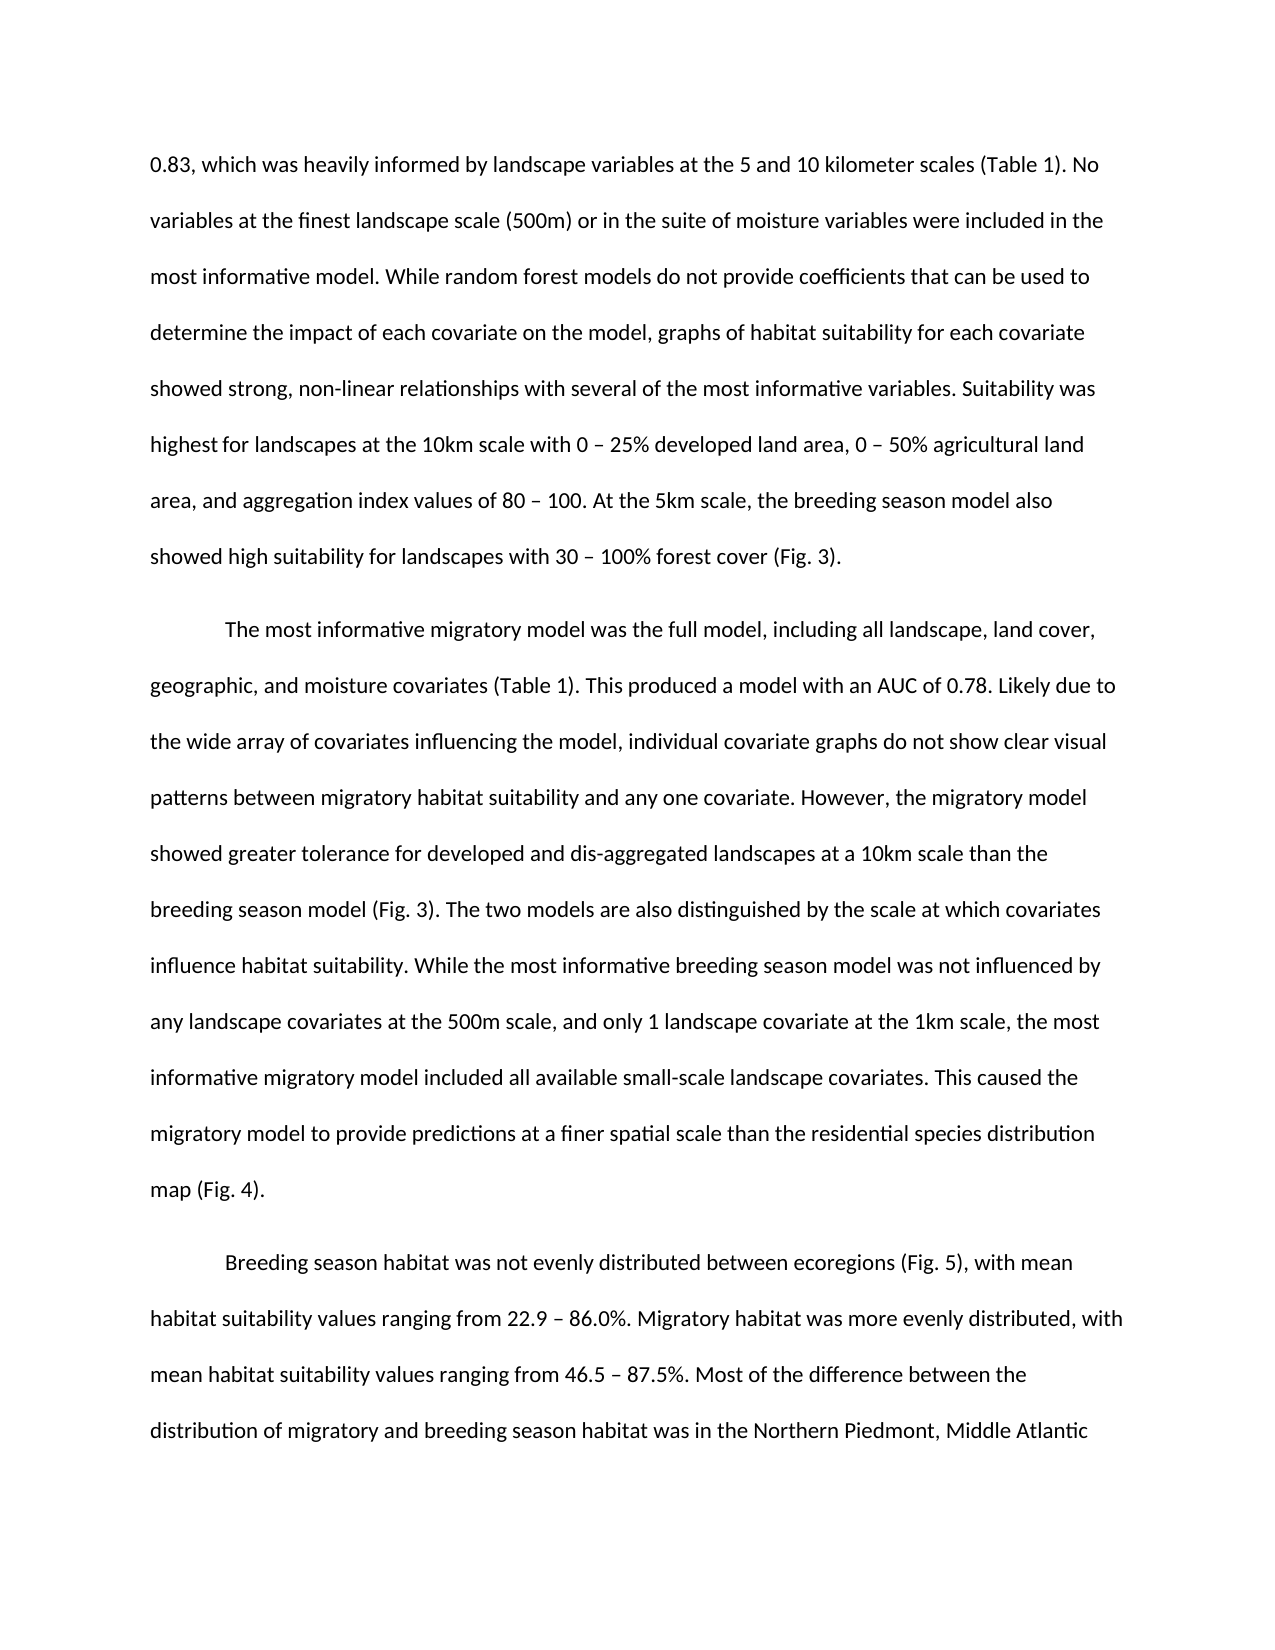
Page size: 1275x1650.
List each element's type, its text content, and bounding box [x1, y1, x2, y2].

text The most informative migratory model was the full model, including all landscape, land cover, geographic, and moisture covariates (Table 1). This produced a model with an AUC of 0.78. Likely due to the wide array of covariates influencing the model, individual covariate graphs do not show clear visual patterns between migratory habitat suitability and any one covariate. However, the migratory model showed greater tolerance for developed and dis-aggregated landscapes at a 10km scale than the breeding season model (Fig. 3). The two models are also distinguished by the scale at which covariates influence habitat suitability. While the most informative breeding season model was not influenced by any landscape covariates at the 500m scale, and only 1 landscape covariate at the 1km scale, the most informative migratory model included all available small-scale landscape covariates. This caused the migratory model to provide predictions at a finer spatial scale than the residential species distribution map (Fig. 4). [150, 615, 1125, 1203]
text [150, 1248, 1125, 1444]
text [150, 150, 1125, 570]
